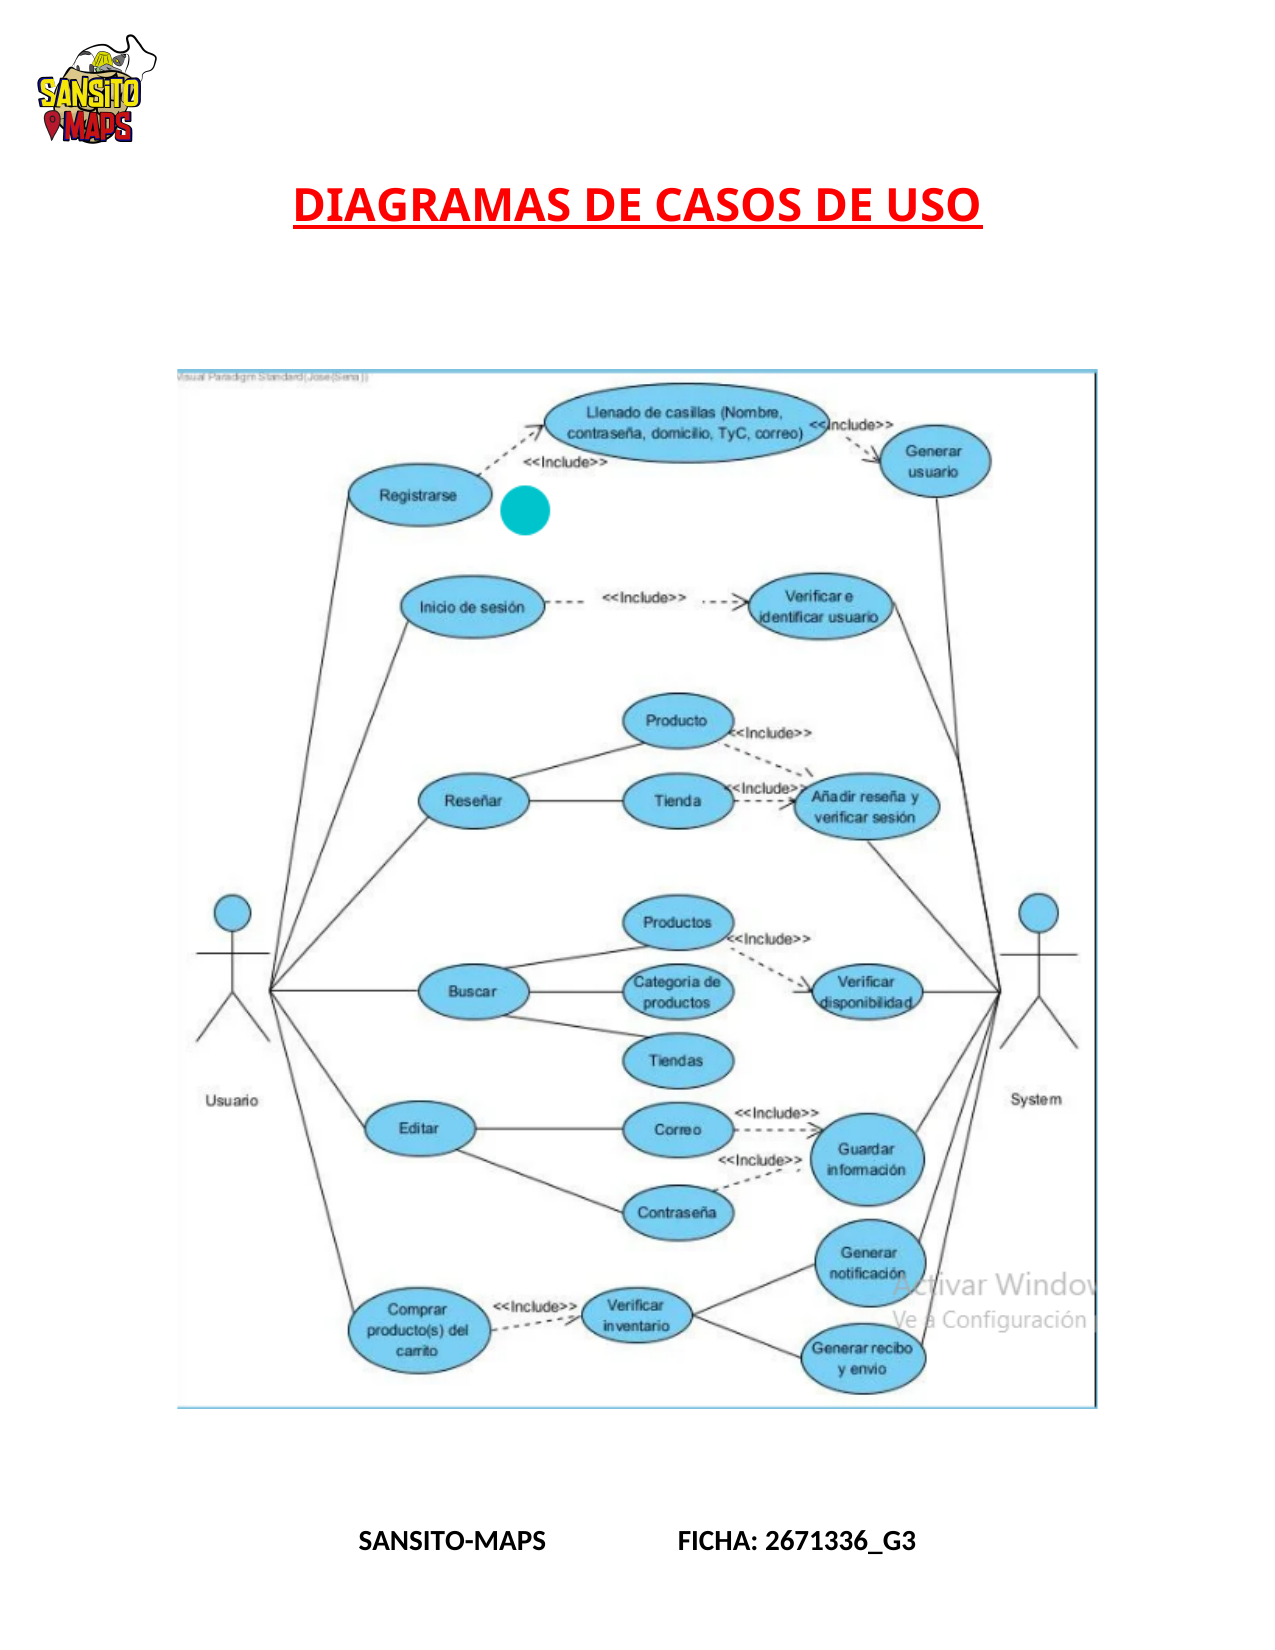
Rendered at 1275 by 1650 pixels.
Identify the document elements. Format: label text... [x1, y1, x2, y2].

subtitle DIAGRAMAS DE CASOS DE USO [177, 173, 1098, 235]
picture [35, 33, 158, 145]
picture [177, 369, 1098, 1409]
